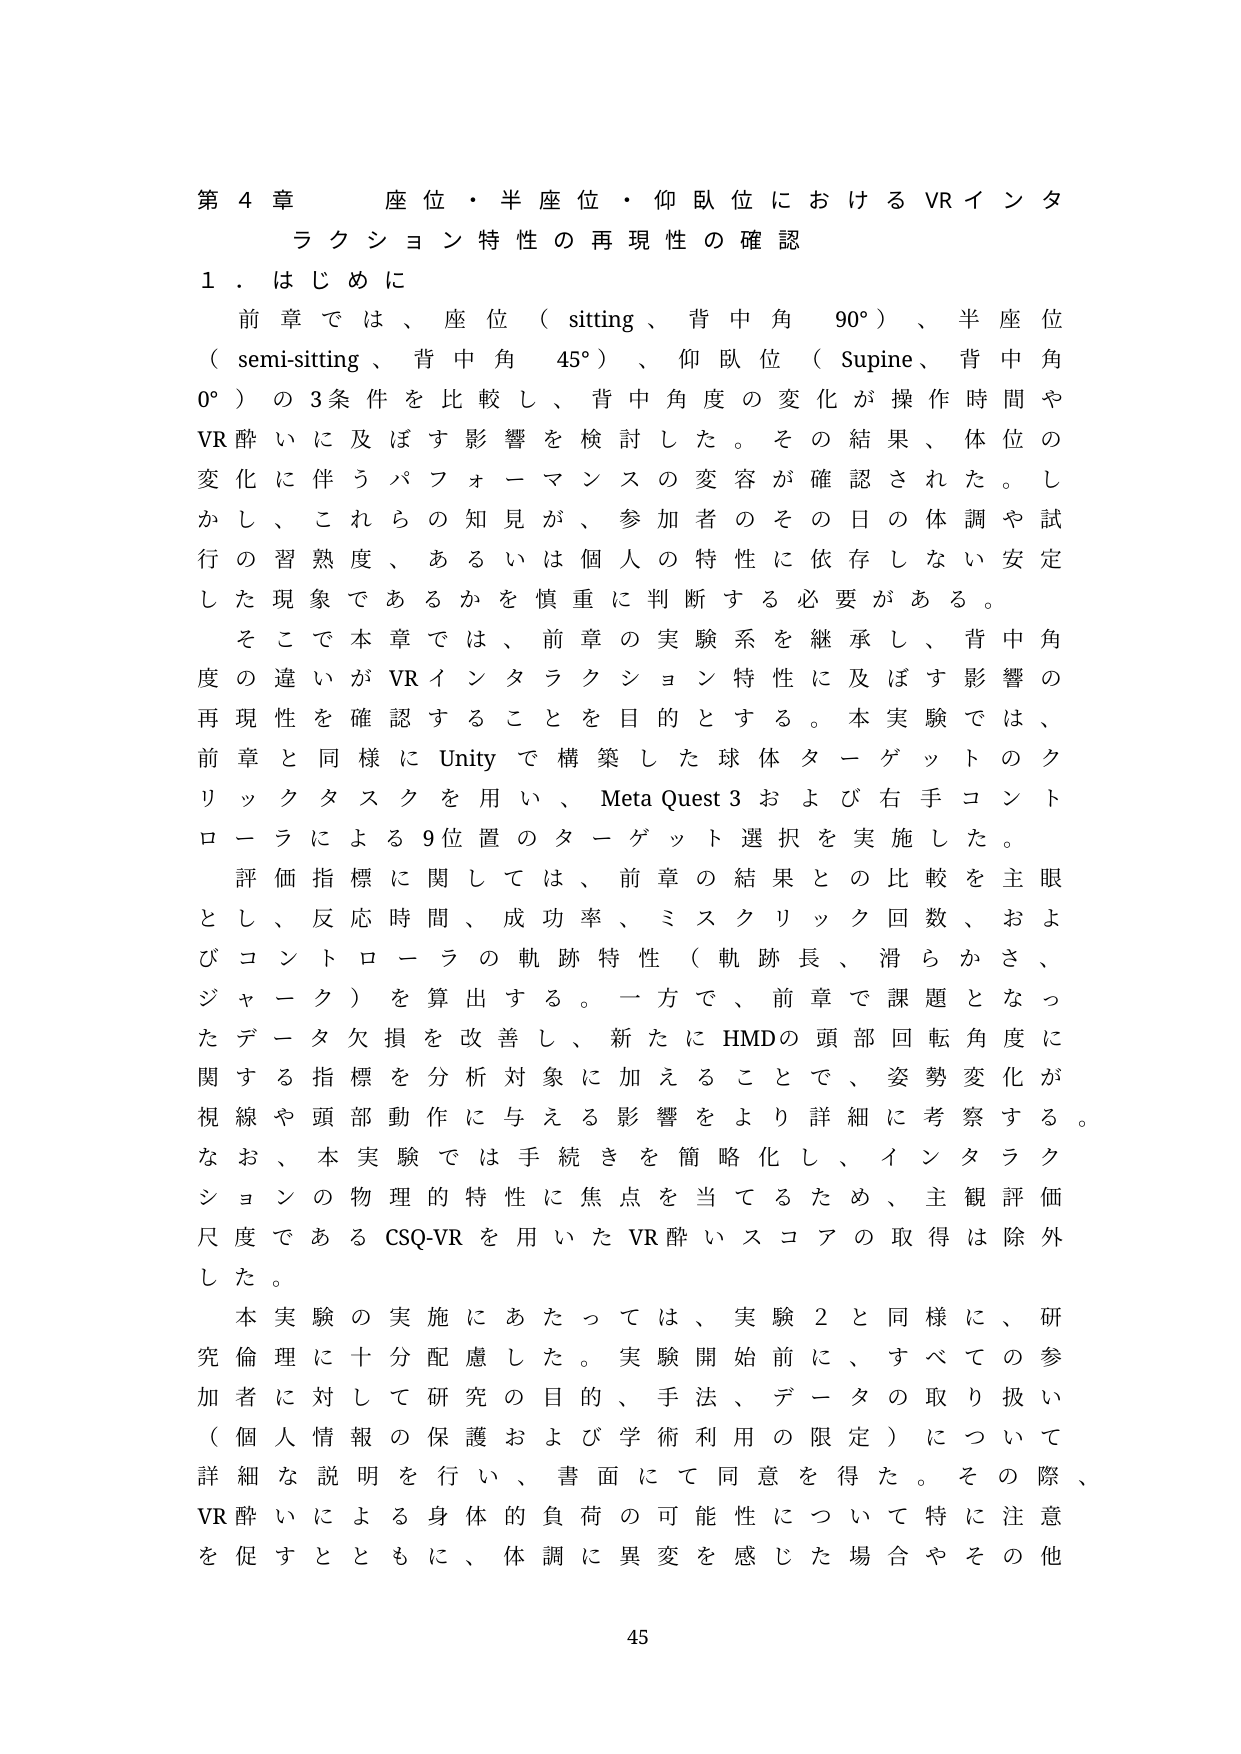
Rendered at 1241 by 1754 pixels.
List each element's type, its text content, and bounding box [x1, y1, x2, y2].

text 評価指標に関しては、前章の結果との比較を主眼とし、反応時間、成功率、ミスクリック回数、およびコントローラの軌跡特性（軌跡長、滑らかさ、ジャーク）を算出する。一方で、前章で課題となったデータ欠損を改善し、新たにHMDの頭部回転角度に関する指標を分析対象に加えることで、姿勢変化が視線や頭部動作に与える影響をより詳細に考察する。なお、本実験では手続きを簡略化し、インタラクションの物理的特性に焦点を当てるため、主観評価尺度であるCSQ-VRを用いたVR酔いスコアの取得は除外した。 [197, 857, 1078, 1296]
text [197, 1296, 1078, 1575]
text そこで本章では、前章の実験系を継承し、背中角度の違いがVRインタラクション特性に及ぼす影響の再現性を確認することを目的とする。本実験では、前章と同様にUnityで構築した球体ターゲットのクリックタスクを用い、Meta Quest 3および右手コントローラによる9位置のターゲット選択を実施した。 [197, 618, 1078, 857]
text 前章では、座位（sitting、背中角 90°）、半座位（semi-sitting、背中角 45°）、仰臥位（Supine、背中角 0°）の3条件を比較し、背中角度の変化が操作時間やVR酔いに及ぼす影響を検討した。その結果、体位の変化に伴うパフォーマンスの変容が確認された。しかし、これらの知見が、参加者のその日の体調や試行の習熟度、あるいは個人の特性に依存しない安定した現象であるかを慎重に判断する必要がある。 [197, 298, 1078, 618]
subtitle 座位・半座位・仰臥位におけるVRインタラクション特性の再現性の確認 [197, 179, 1078, 258]
subtitle １．はじめに [197, 258, 1078, 298]
